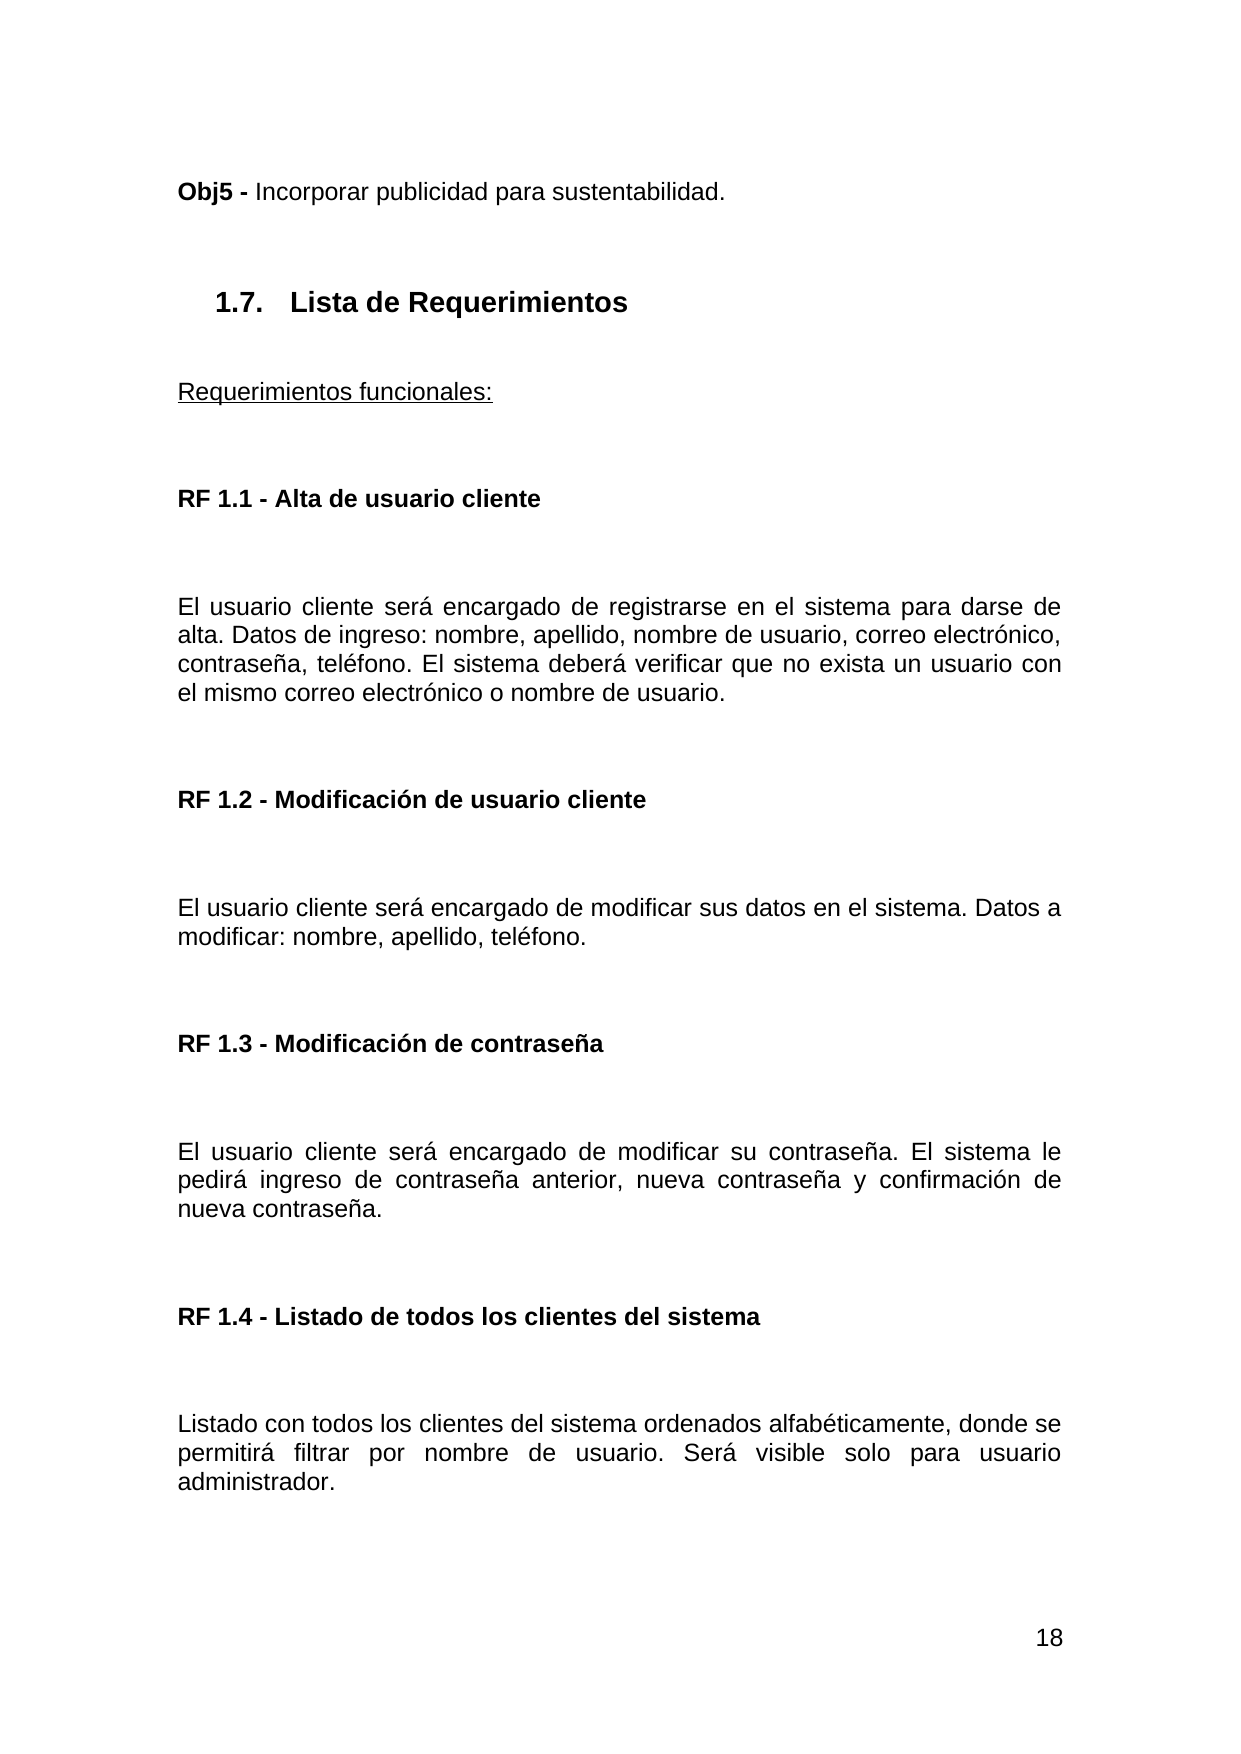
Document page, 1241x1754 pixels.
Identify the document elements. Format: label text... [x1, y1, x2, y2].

text RF 1.2 - Modificación de usuario cliente [177, 786, 1063, 814]
text RF 1.1 - Alta de usuario cliente [177, 484, 1063, 513]
text El usuario cliente será encargado de modificar su contraseña. El sistema le pedirá ingreso de contraseña anterior, nueva contraseña y confirmación de nueva contraseña. [177, 1137, 1063, 1223]
list Lista de Requerimientos [215, 285, 1063, 318]
text RF 1.3 - Modificación de contraseña [177, 1029, 1063, 1058]
text El usuario cliente será encargado de registrarse en el sistema para darse de alta. Datos de ingreso: nombre, apellido, nombre de usuario, correo electrónico, contraseña, teléfono. El sistema deberá verificar que no exista un usuario con el mismo correo electrónico o nombre de usuario. [177, 592, 1063, 707]
text Obj5 - Incorporar publicidad para sustentabilidad. [177, 177, 1063, 206]
text Requerimientos funcionales: [177, 377, 1063, 406]
text El usuario cliente será encargado de modificar sus datos en el sistema. Datos a modificar: nombre, apellido, teléfono. [177, 893, 1063, 951]
text RF 1.4 - Listado de todos los clientes del sistema [177, 1302, 1063, 1331]
text Listado con todos los clientes del sistema ordenados alfabéticamente, donde se permitirá filtrar por nombre de usuario. Será visible solo para usuario administrador. [177, 1409, 1063, 1496]
